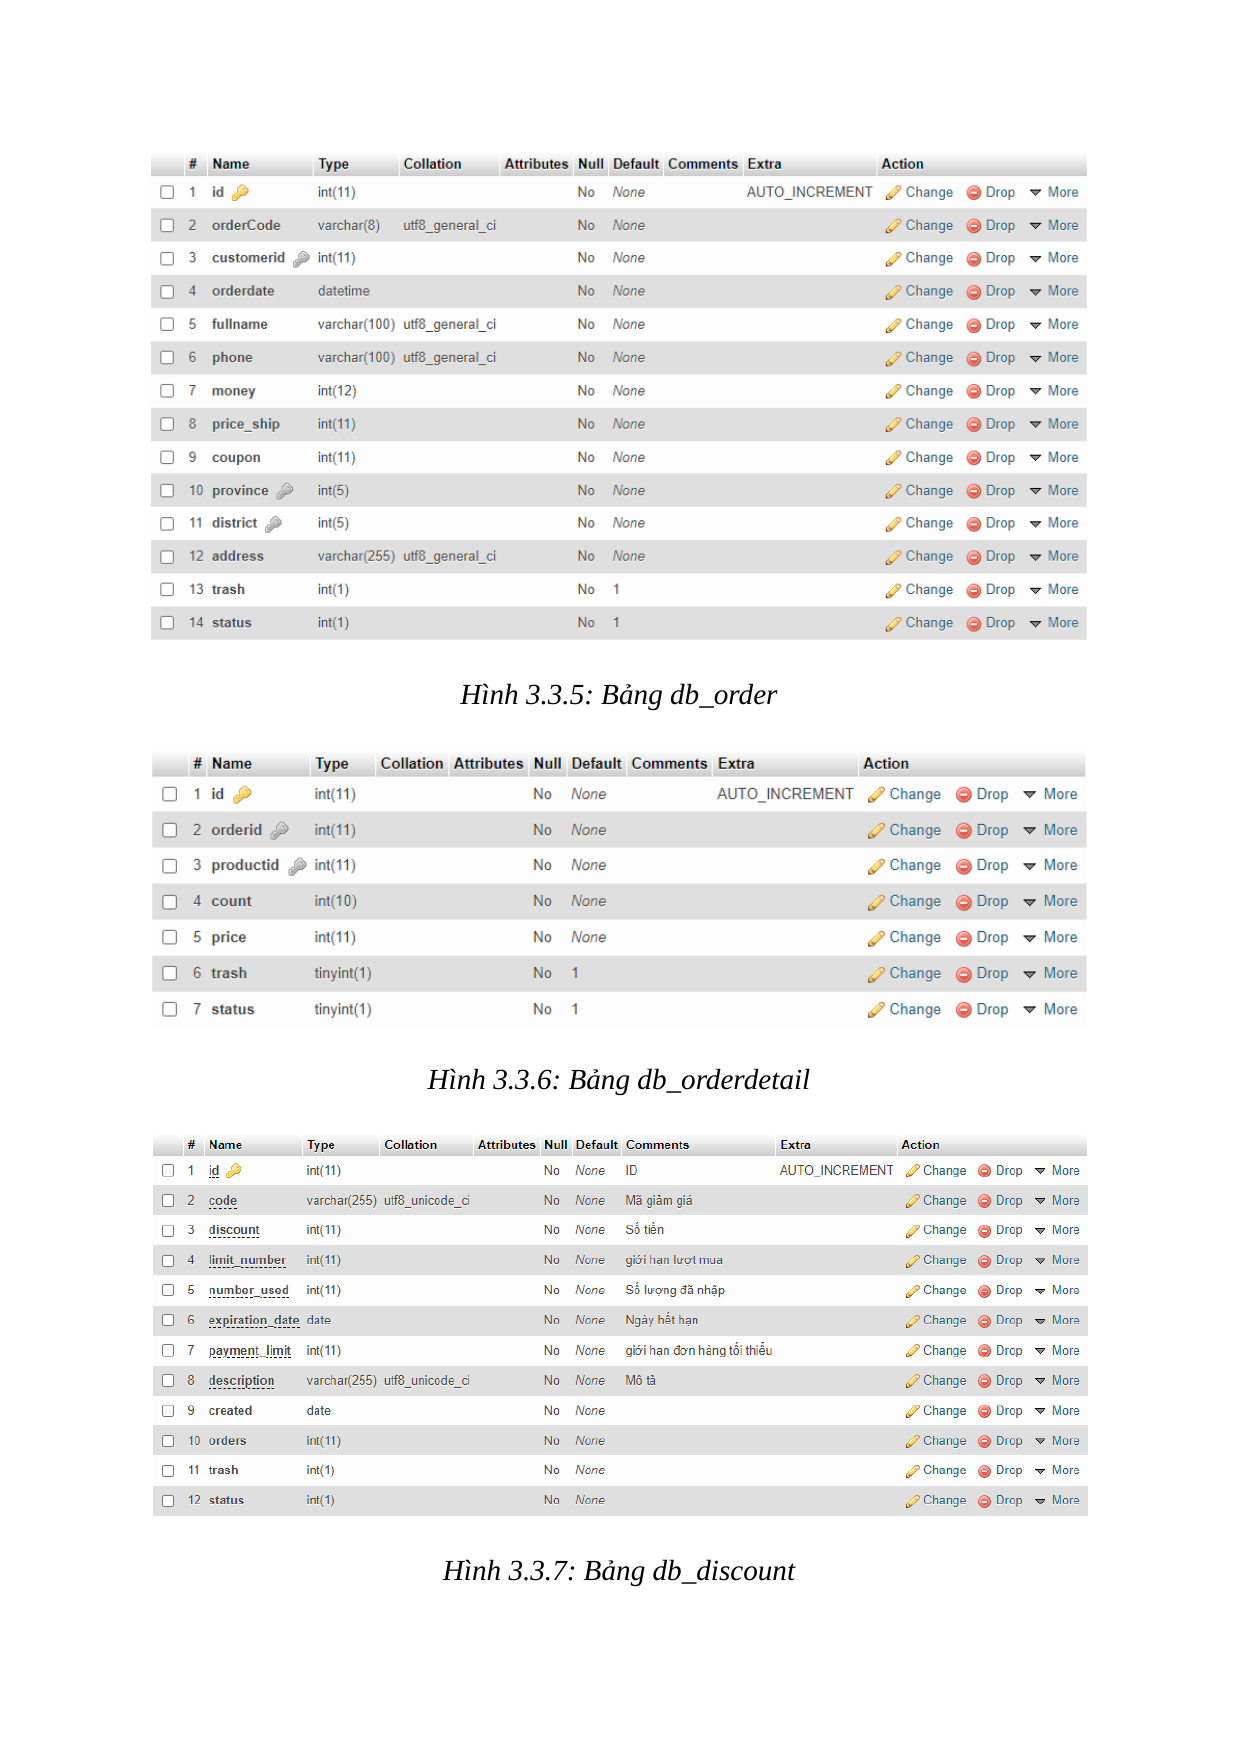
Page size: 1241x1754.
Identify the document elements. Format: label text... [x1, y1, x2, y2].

picture [150, 744, 1090, 1029]
picture [150, 1128, 1090, 1520]
picture [150, 150, 1090, 644]
text Hình 3.3.7: Bảng db_discount [150, 1553, 1090, 1587]
text Hình 3.3.5: Bảng db_order [150, 677, 1090, 711]
text Hình 3.3.6: Bảng db_orderdetail [150, 1062, 1090, 1096]
